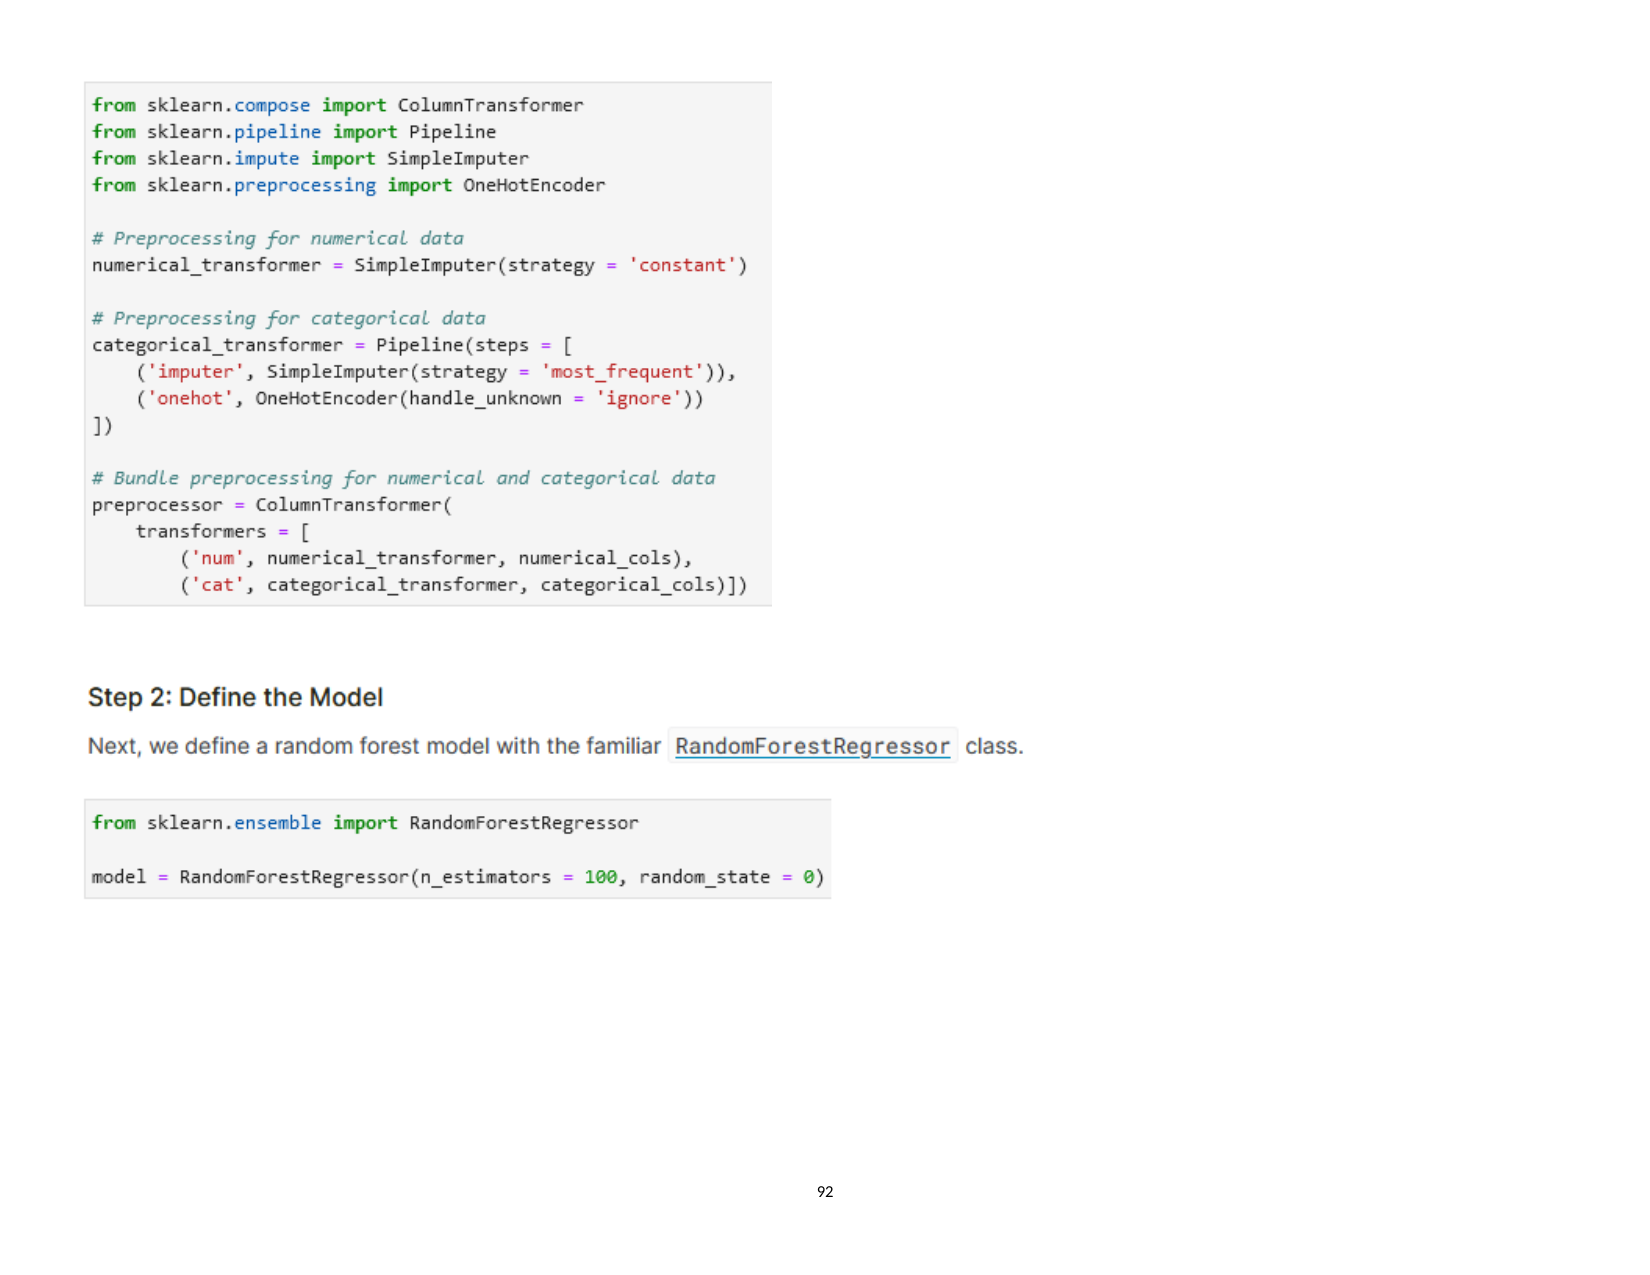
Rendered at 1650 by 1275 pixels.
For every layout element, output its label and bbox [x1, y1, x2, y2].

picture [75, 789, 832, 904]
picture [75, 75, 772, 613]
picture [75, 673, 1037, 773]
